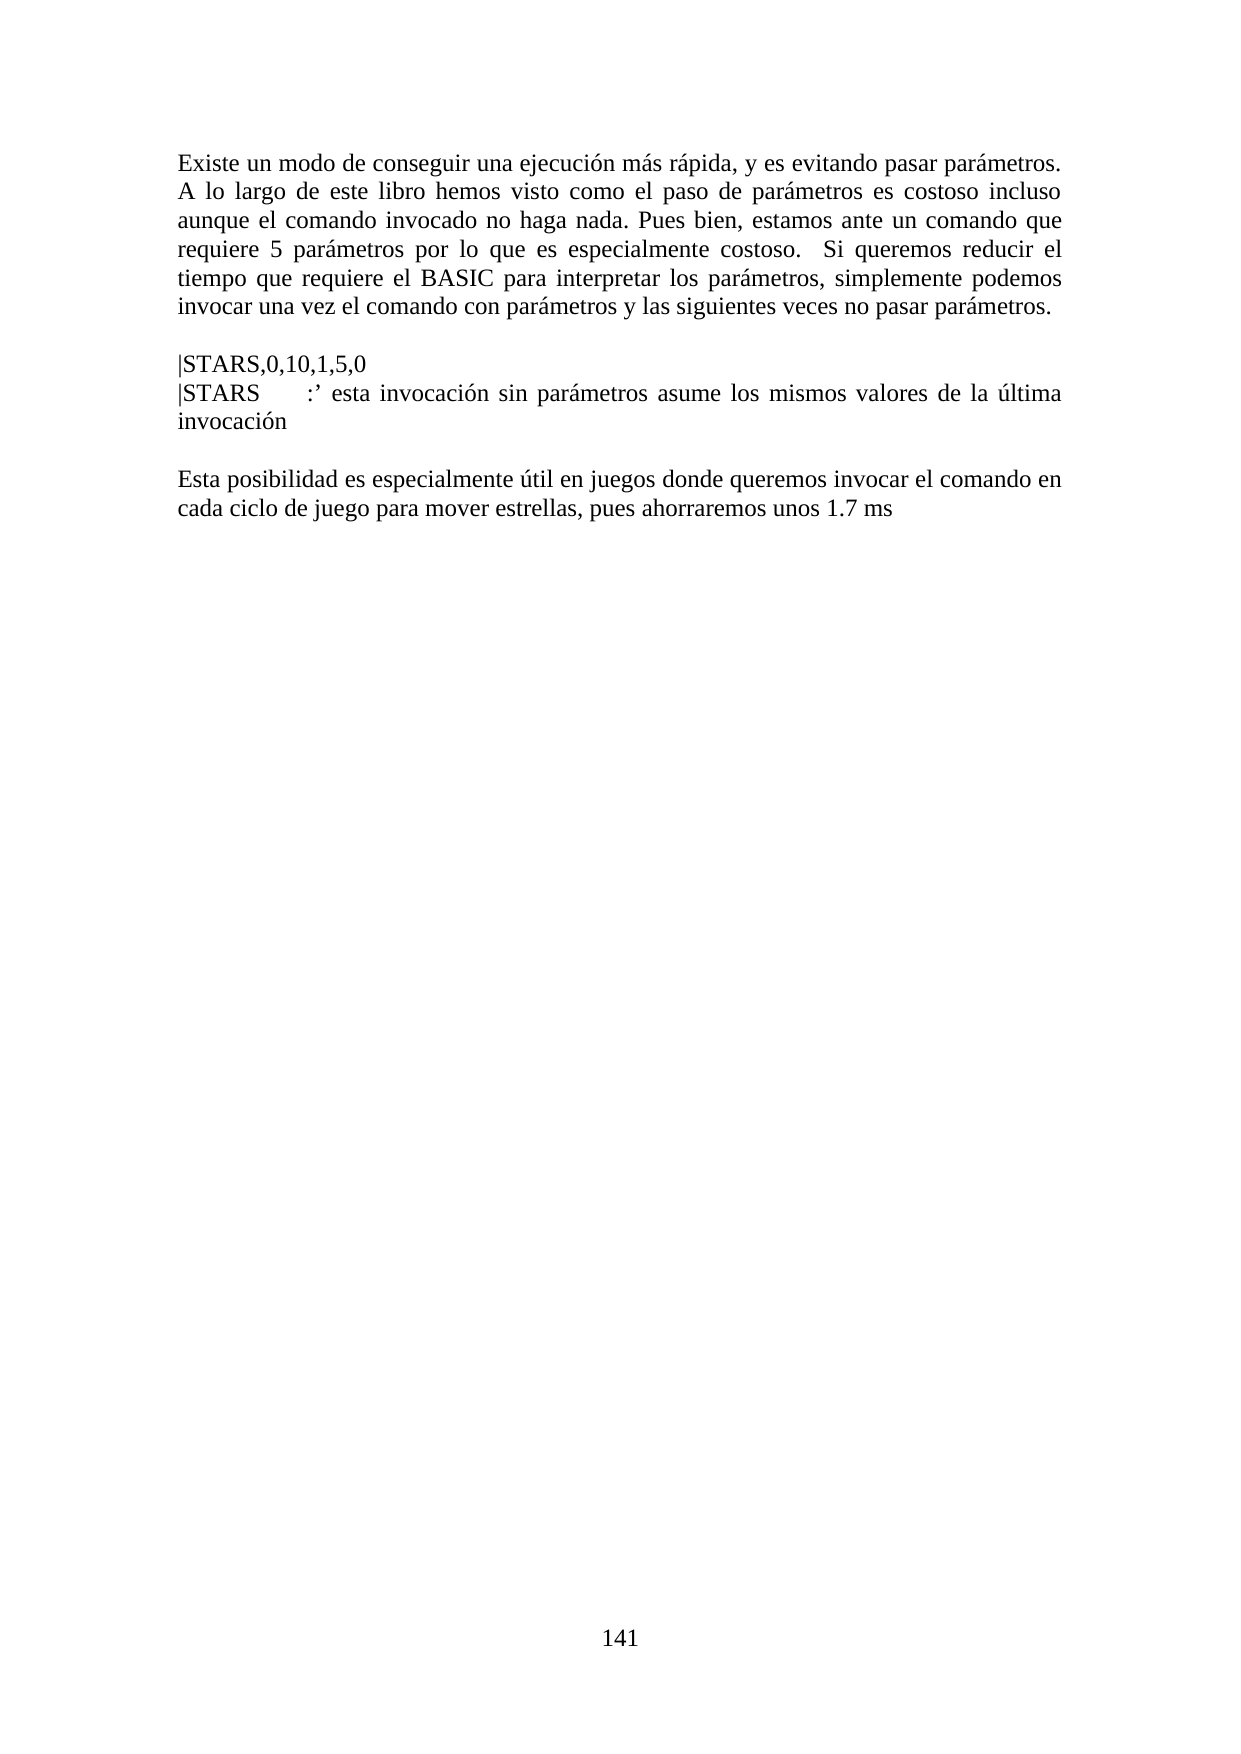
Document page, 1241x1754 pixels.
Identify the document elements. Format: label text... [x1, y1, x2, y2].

text |STARS :’ esta invocación sin parámetros asume los mismos valores de la última invocación [177, 378, 1063, 435]
text Esta posibilidad es especialmente útil en juegos donde queremos invocar el comando en cada ciclo de juego para mover estrellas, pues ahorraremos unos 1.7 ms [177, 464, 1063, 521]
text |STARS,0,10,1,5,0 [177, 349, 1063, 378]
text Existe un modo de conseguir una ejecución más rápida, y es evitando pasar parámetros. A lo largo de este libro hemos visto como el paso de parámetros es costoso incluso aunque el comando invocado no haga nada. Pues bien, estamos ante un comando que requiere 5 parámetros por lo que es especialmente costoso. Si queremos reducir el tiempo que requiere el BASIC para interpretar los parámetros, simplemente podemos invocar una vez el comando con parámetros y las siguientes veces no pasar parámetros. [177, 148, 1063, 320]
